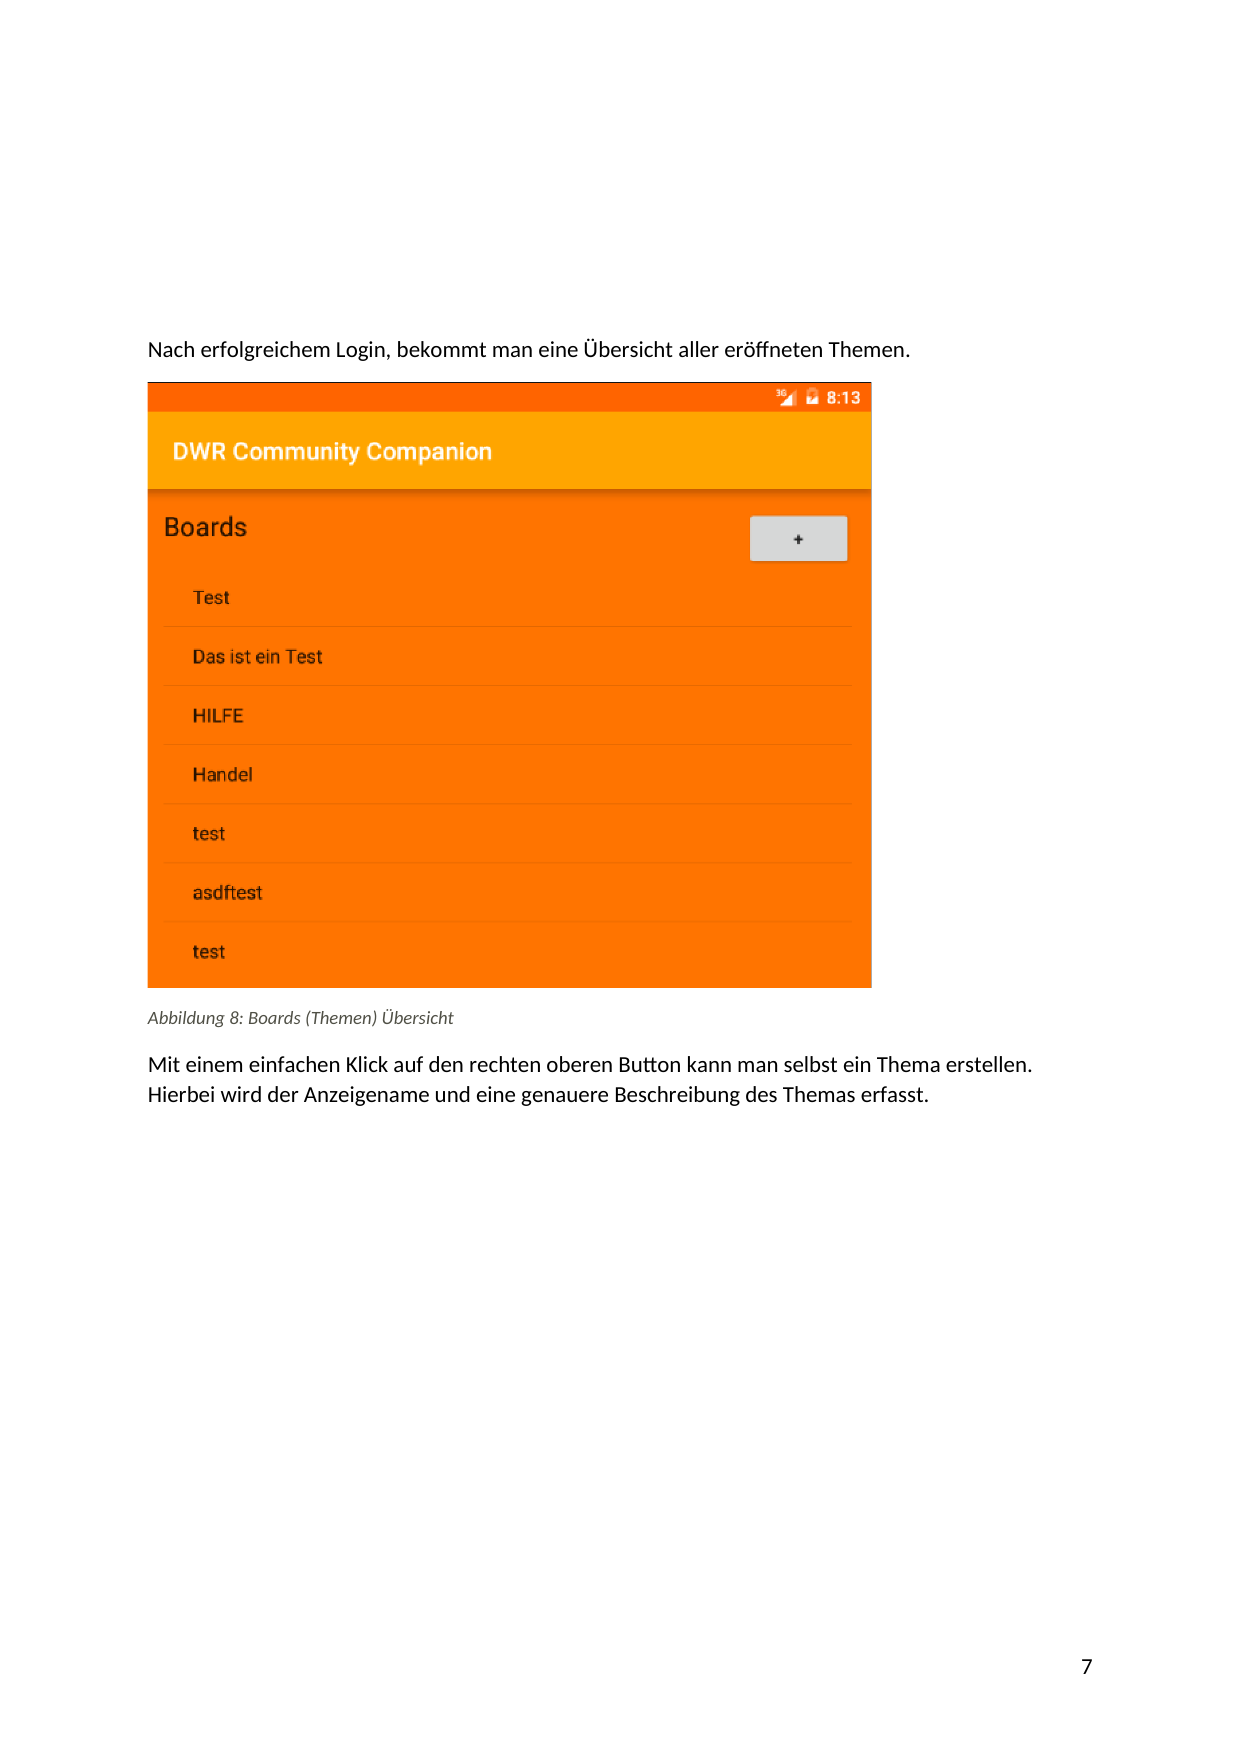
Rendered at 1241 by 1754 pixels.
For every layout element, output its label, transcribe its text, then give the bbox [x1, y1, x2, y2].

picture [147, 382, 872, 988]
text Mit einem einfachen Klick auf den rechten oberen Button kann man selbst ein Thema erstellen. Hierbei wird der Anzeigename und eine genauere Beschreibung des Themas erfasst. [148, 1050, 1093, 1108]
text Nach erfolgreichem Login, bekommt man eine Übersicht aller eröffneten Themen. [148, 335, 1093, 363]
text Abbildung 8: Boards (Themen) Übersicht [148, 1006, 1093, 1029]
